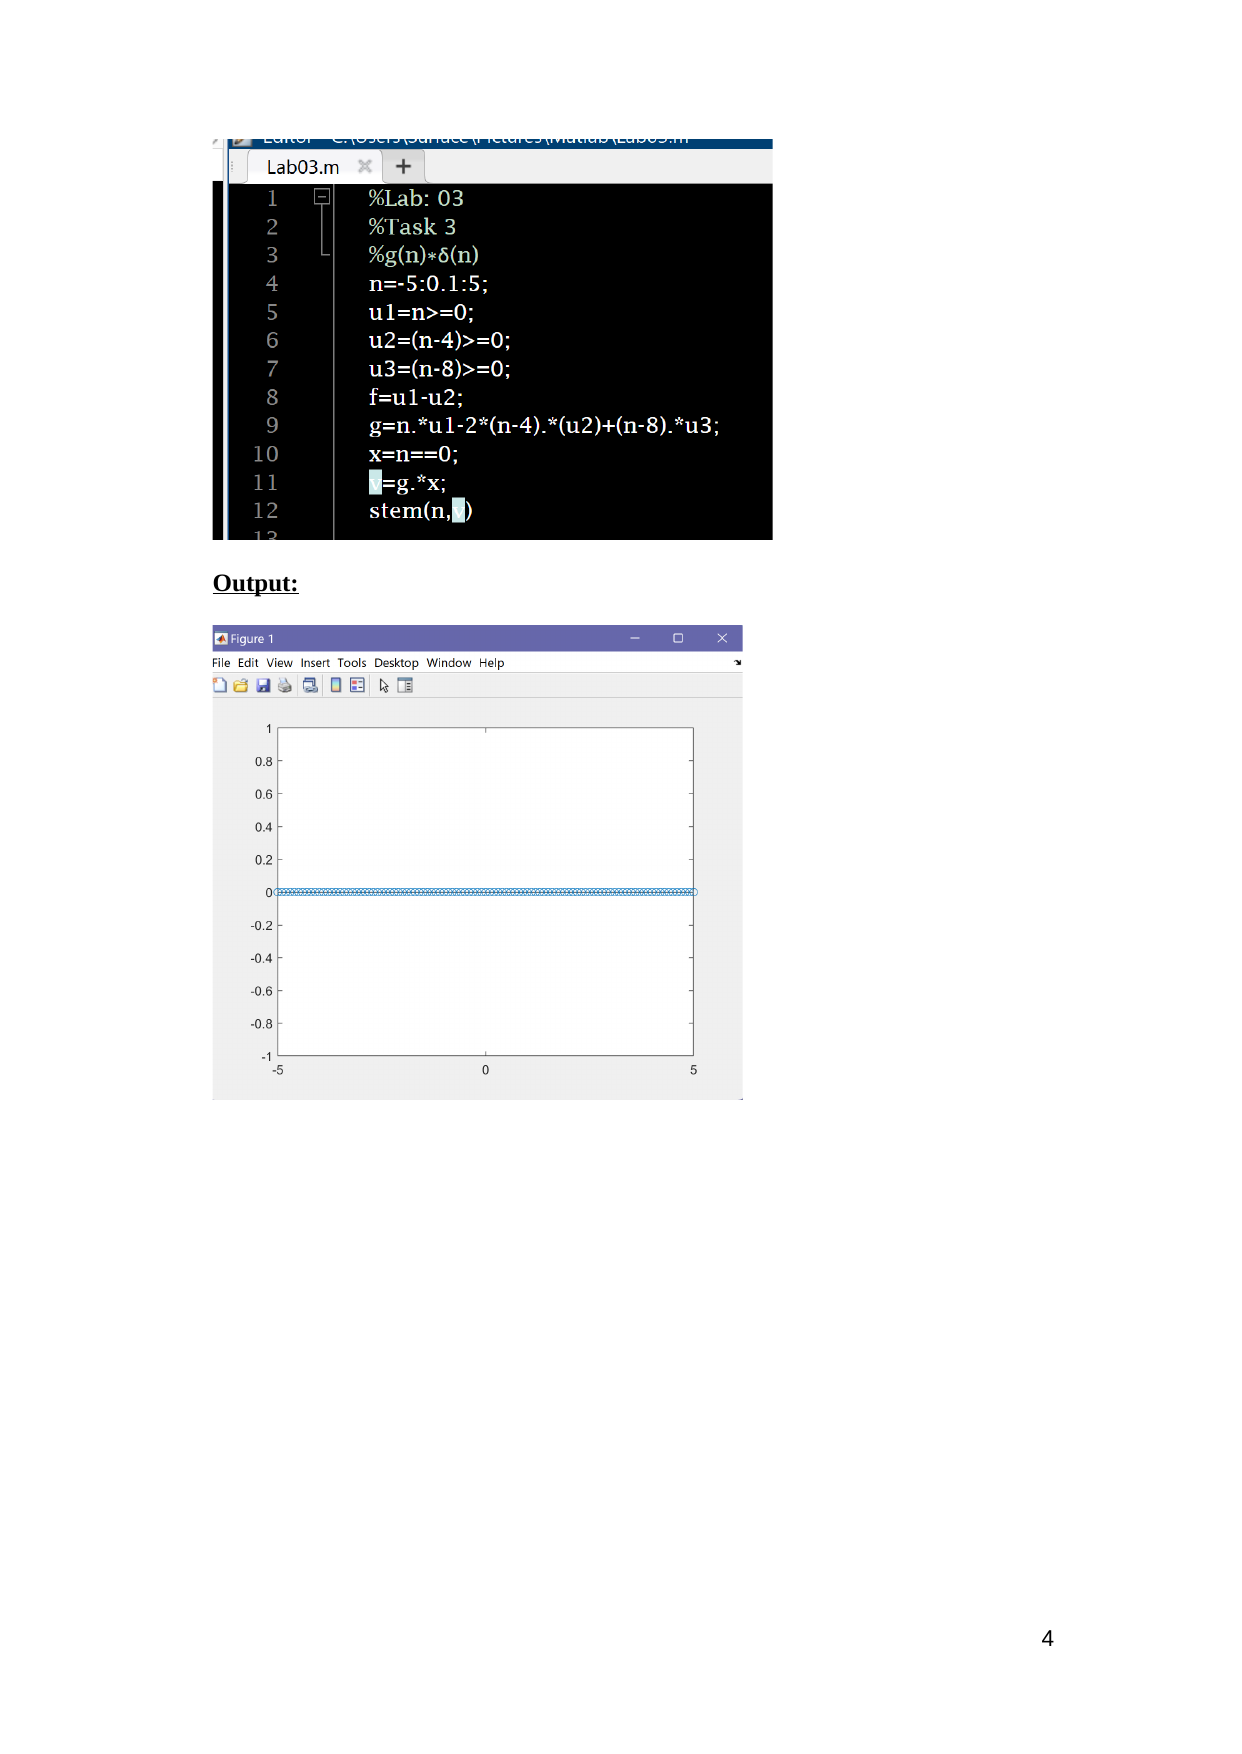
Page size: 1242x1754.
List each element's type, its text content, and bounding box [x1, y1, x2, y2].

picture [212, 139, 773, 540]
text Output: [152, 568, 1187, 597]
picture [212, 625, 743, 1100]
